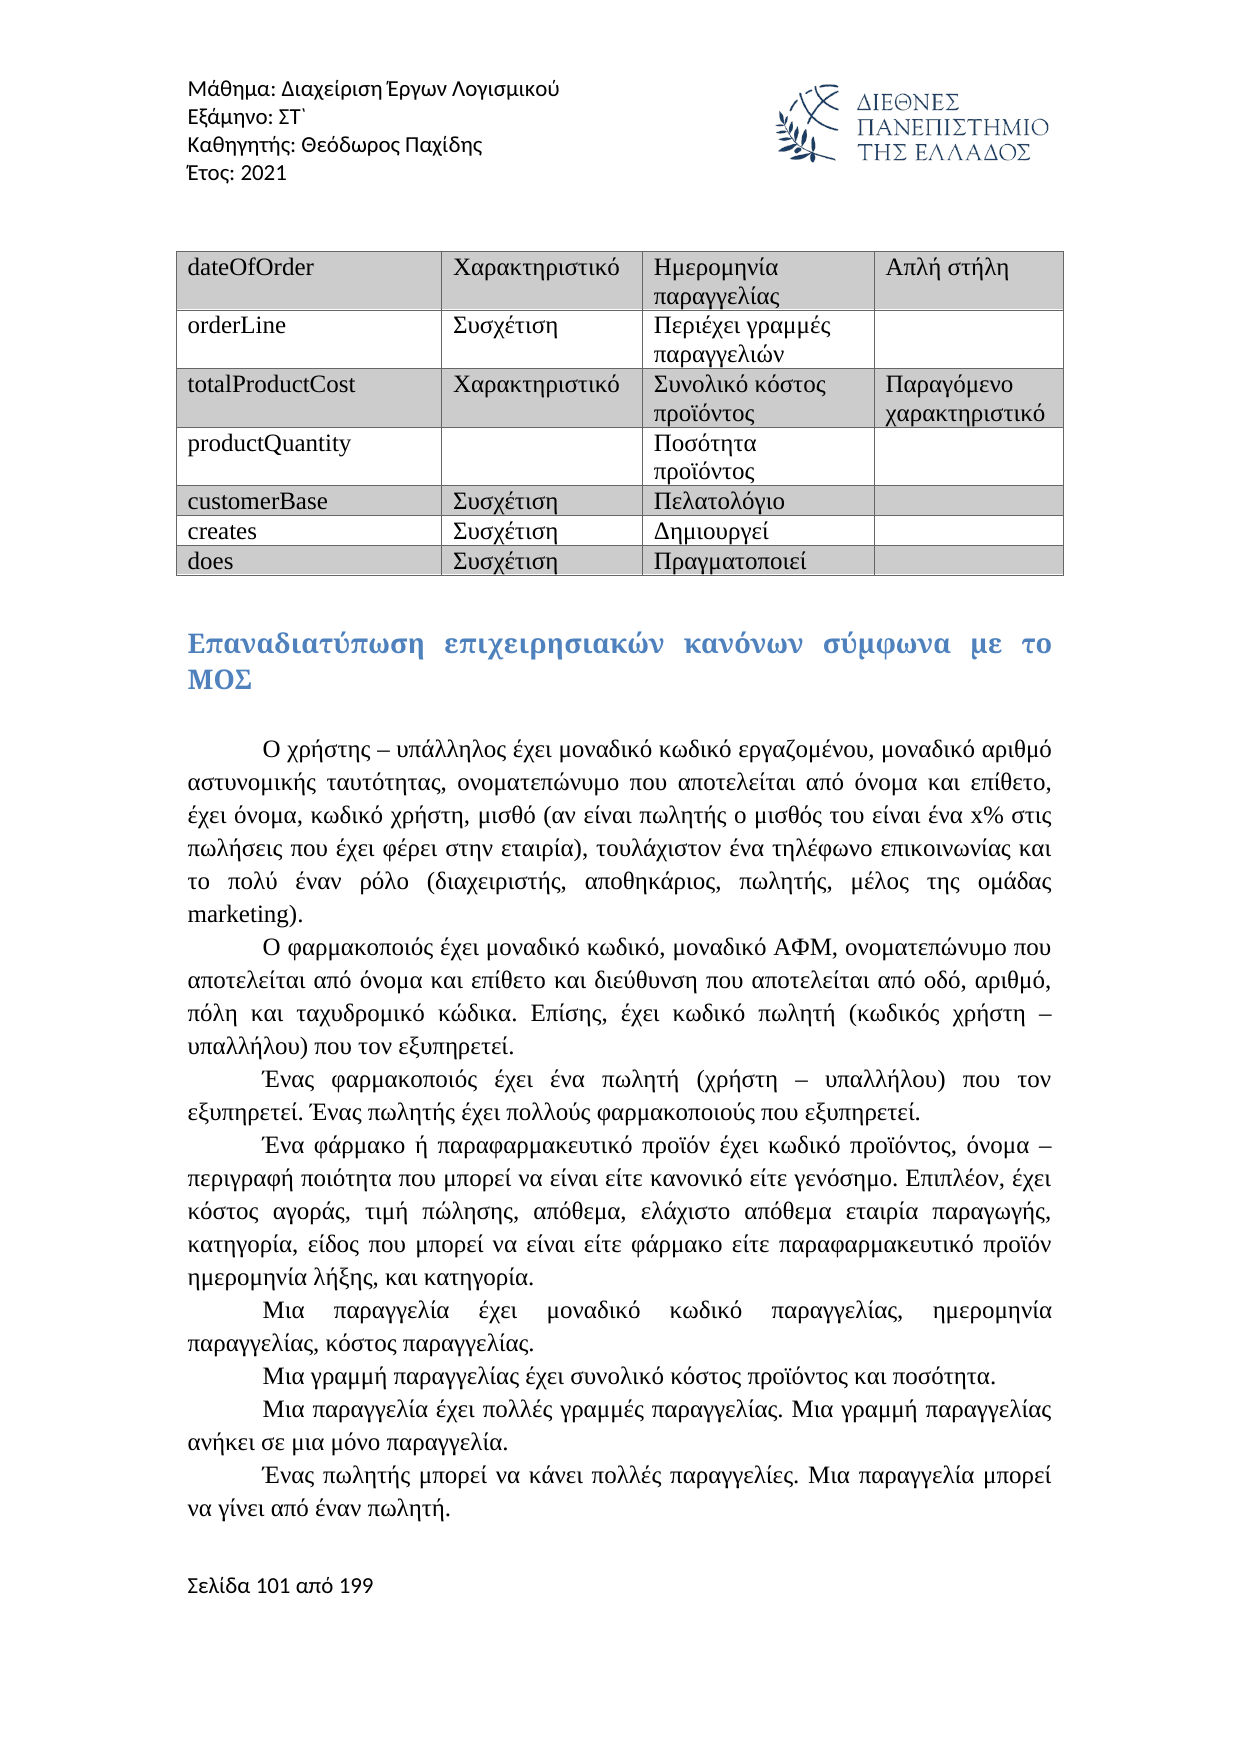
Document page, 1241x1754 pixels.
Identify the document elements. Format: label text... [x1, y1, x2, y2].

table_cell Πραγματοποιεί [643, 546, 874, 574]
table_cell [875, 486, 1063, 515]
table_cell customerBase [177, 486, 441, 515]
table_cell Συσχέτιση [442, 486, 642, 515]
table_cell does [177, 546, 441, 574]
list Ο χρήστης – υπάλληλος έχει μοναδικό κωδικό εργαζομένου, μοναδικό αριθμό αστυνομικής ταυτότητας, ονοματεπώνυμο που αποτελείται από όνομα και επίθετο, έχει όνομα, κωδικό χρήστη, μισθό (αν είναι πωλητής ο μισθός του είναι ένα x% στις πωλήσεις που έχει φέρει στην εταιρία), τουλάχιστον ένα τηλέφωνο επικοινωνίας και το πολύ έναν ρόλο (διαχειριστής, αποθηκάριος, πωλητής, μέλος της ομάδας marketing). [187, 734, 1053, 928]
list Ο φαρμακοποιός έχει μοναδικό κωδικό, μοναδικό ΑΦΜ, ονοματεπώνυμο που αποτελείται από όνομα και επίθετο και διεύθυνση που αποτελείται από οδό, αριθμό, πόλη και ταχυδρομικό κώδικα. Επίσης, έχει κωδικό πωλητή (κωδικός χρήστη – υπαλλήλου) που τον εξυπηρετεί. [187, 932, 1053, 1060]
table_cell [875, 516, 1063, 545]
list Ένας πωλητής μπορεί να κάνει πολλές παραγγελίες. Μια παραγγελία μπορεί να γίνει από έναν πωλητή. [187, 1460, 1053, 1522]
table_cell Συνολικό κόστος προϊόντος [643, 369, 874, 427]
table_cell [875, 546, 1063, 574]
list Ένας φαρμακοποιός έχει ένα πωλητή (χρήστη – υπαλλήλου) που τον εξυπηρετεί. Ένας πωλητής έχει πολλούς φαρμακοποιούς που εξυπηρετεί. [187, 1064, 1053, 1126]
table_cell Πελατολόγιο [643, 486, 874, 515]
table_cell Χαρακτηριστικό [442, 369, 642, 427]
table_cell Δημιουργεί [643, 516, 874, 545]
subtitle Επαναδιατύπωση επιχειρησιακών κανόνων σύμφωνα με το ΜΟΣ [187, 629, 1053, 696]
table_cell [442, 428, 642, 485]
list Μια γραμμή παραγγελίας έχει συνολικό κόστος προϊόντος και ποσότητα. [187, 1361, 1053, 1390]
table_cell Συσχέτιση [442, 546, 642, 574]
table_cell creates [177, 516, 441, 545]
table_cell Συσχέτιση [442, 516, 642, 545]
table_cell [875, 428, 1063, 485]
table_cell totalProductCost [177, 369, 441, 427]
table_cell Χαρακτηριστικό [442, 252, 642, 309]
list Μια παραγγελία έχει μοναδικό κωδικό παραγγελίας, ημερομηνία παραγγελίας, κόστος παραγγελίας. [187, 1295, 1053, 1357]
table_cell Ποσότητα προϊόντος [643, 428, 874, 485]
table_cell Απλή στήλη [875, 252, 1063, 309]
list Ένα φάρμακο ή παραφαρμακευτικό προϊόν έχει κωδικό προϊόντος, όνομα – περιγραφή ποιότητα που μπορεί να είναι είτε κανονικό είτε γενόσημο. Επιπλέον, έχει κόστος αγοράς, τιμή πώλησης, απόθεμα, ελάχιστο απόθεμα εταιρία παραγωγής, κατηγορία, είδος που μπορεί να είναι είτε φάρμακο είτε παραφαρμακευτικό προϊόν ημερομηνία λήξης, και κατηγορία. [187, 1130, 1053, 1291]
list Μια παραγγελία έχει πολλές γραμμές παραγγελίας. Μια γραμμή παραγγελίας ανήκει σε μια μόνο παραγγελία. [187, 1394, 1053, 1456]
table_cell Συσχέτιση [442, 311, 642, 368]
table_cell Παραγόμενο χαρακτηριστικό [875, 369, 1063, 427]
table_cell orderLine [177, 311, 441, 368]
table_cell Ημερομηνία παραγγελίας [643, 252, 874, 309]
table_cell productQuantity [177, 428, 441, 485]
table_cell dateOfOrder [177, 252, 441, 309]
table_cell Περιέχει γραμμές παραγγελιών [643, 311, 874, 368]
table_cell [875, 311, 1063, 368]
picture [752, 73, 1073, 174]
